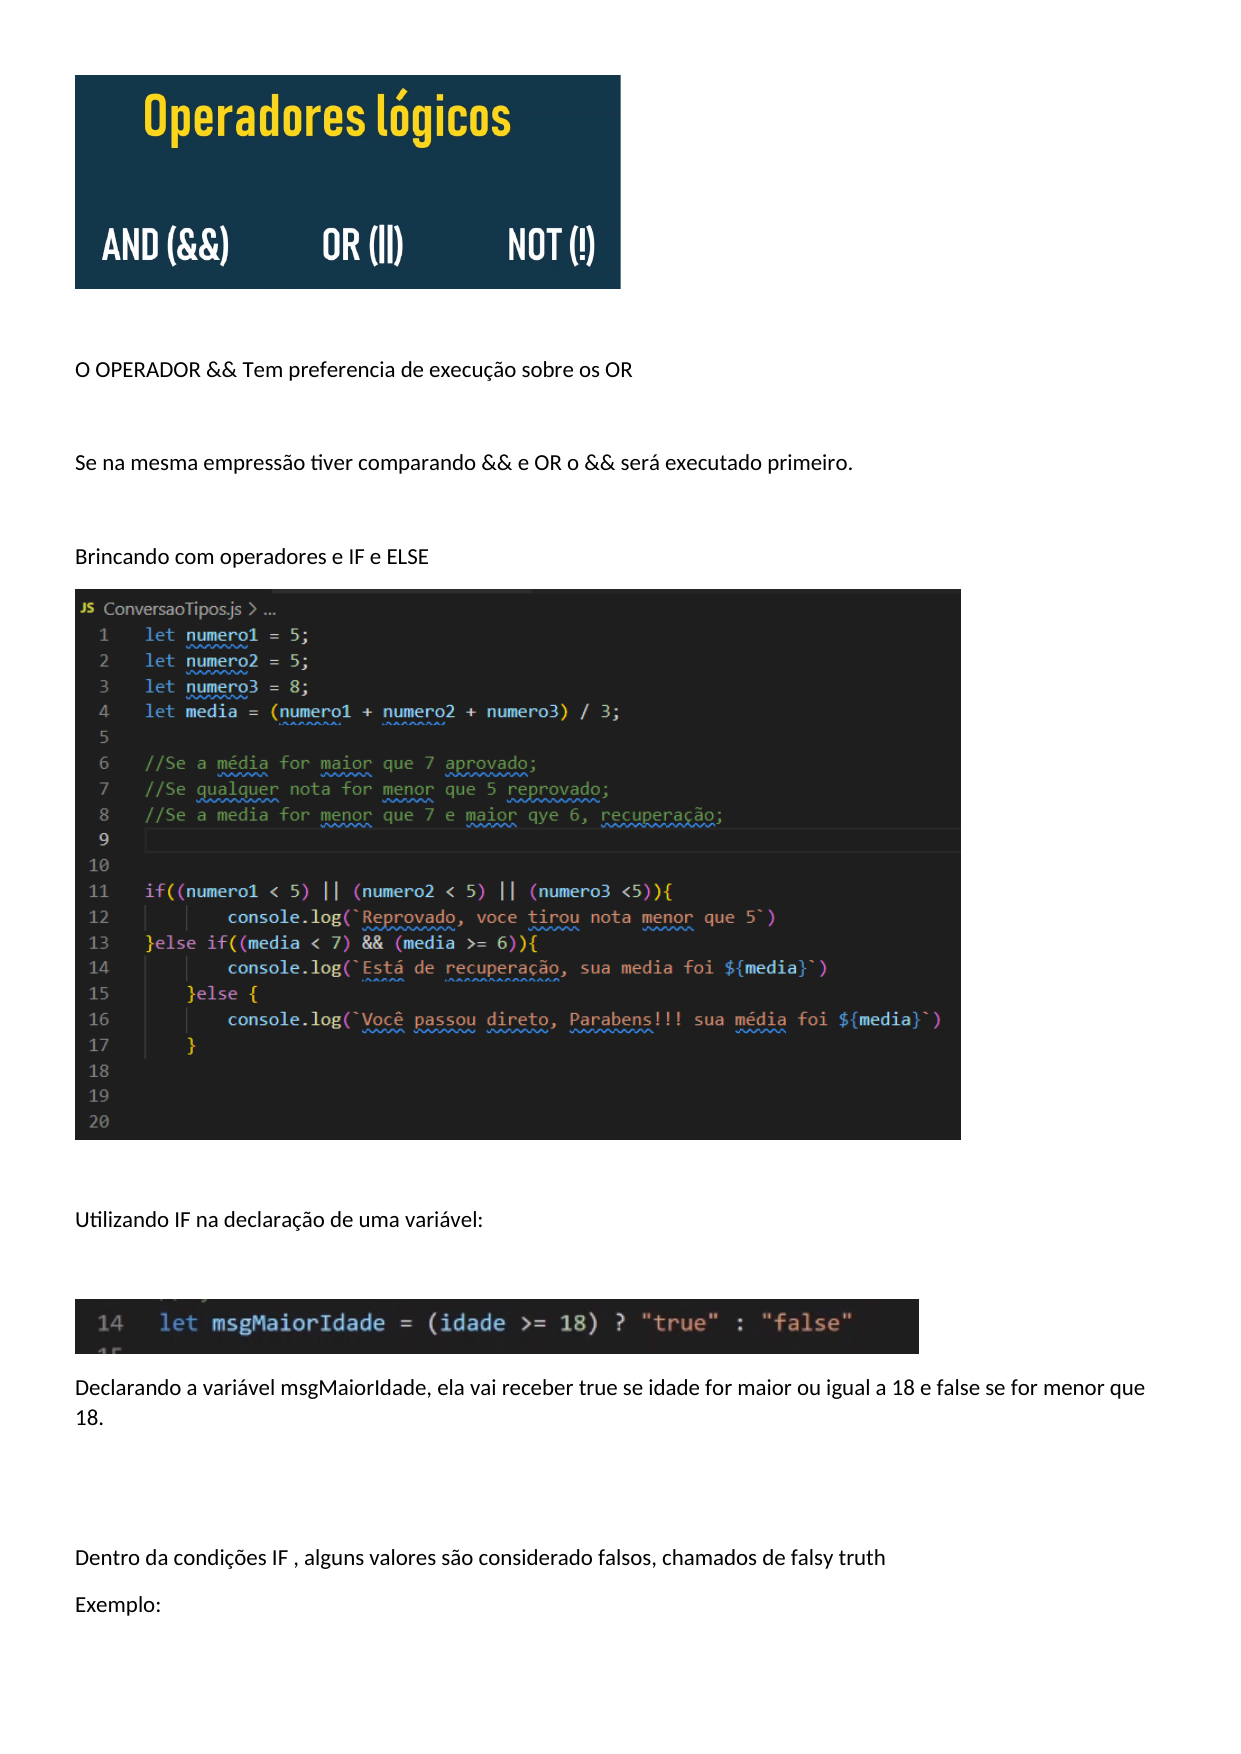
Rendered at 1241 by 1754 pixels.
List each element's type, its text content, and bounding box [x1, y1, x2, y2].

text Se na mesma empressão tiver comparando && e OR o && será executado primeiro. [75, 448, 1165, 476]
picture [75, 589, 961, 1140]
text Brincando com operadores e IF e ELSE [75, 542, 1165, 570]
text Declarando a variável msgMaiorIdade, ela vai receber true se idade for maior ou igual a 18 e false se for menor que 18. [75, 1373, 1165, 1431]
picture [75, 75, 621, 289]
text Dentro da condições IF , alguns valores são considerado falsos, chamados de falsy truth [75, 1543, 1165, 1571]
picture [75, 1299, 919, 1354]
text O OPERADOR && Tem preferencia de execução sobre os OR [75, 355, 1165, 383]
text Utilizando IF na declaração de uma variável: [75, 1205, 1165, 1233]
text Exemplo: [75, 1590, 1165, 1618]
